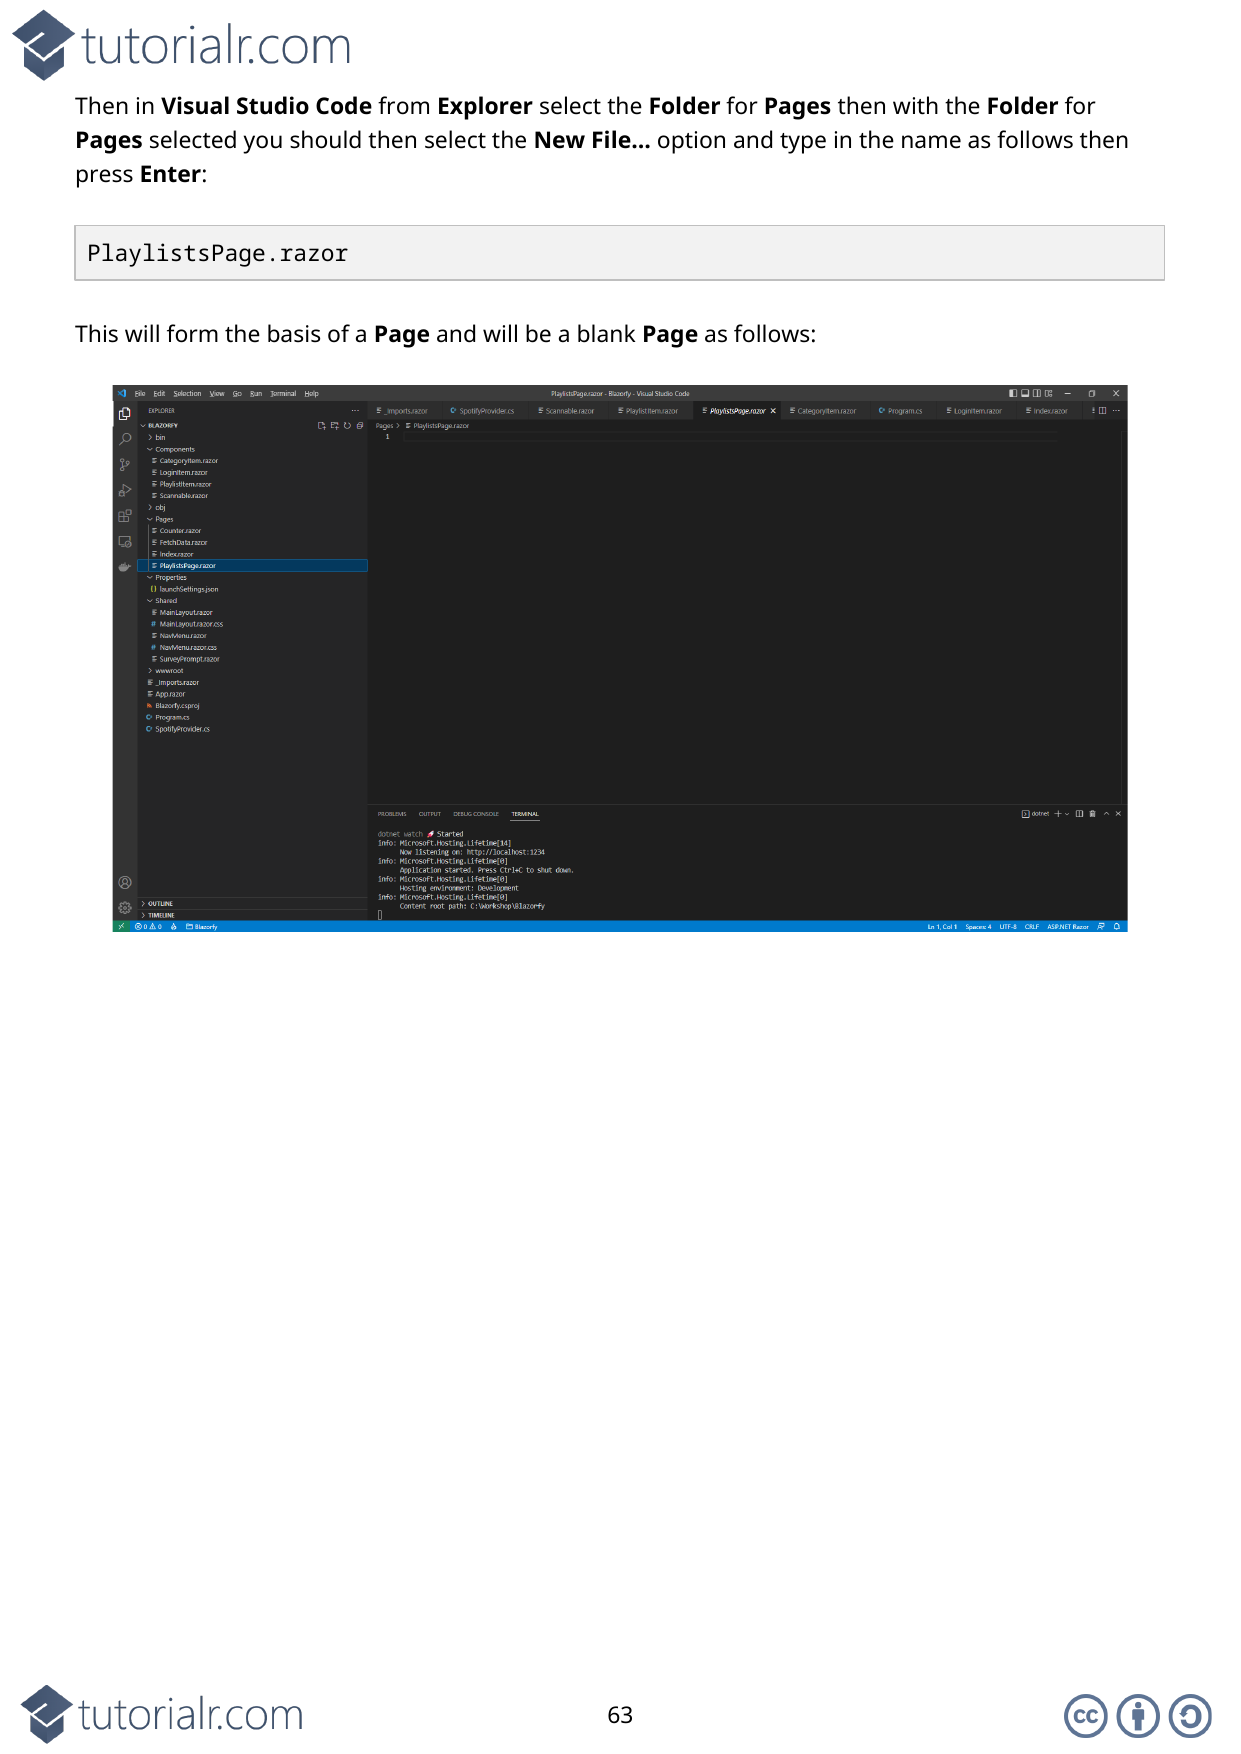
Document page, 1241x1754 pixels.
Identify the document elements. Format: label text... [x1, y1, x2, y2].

picture [17, 1685, 313, 1744]
picture [1064, 1694, 1212, 1738]
picture [112, 385, 1128, 932]
text This will form the basis of a Page and will be a blank Page as follows: [75, 318, 1165, 349]
text Then in Visual Studio Code from Explorer select the Folder for Pages then with the Folder for Pages selected you should then select the New File… option and type in the name as follows then press Enter: [75, 90, 1165, 189]
picture [8, 9, 363, 81]
